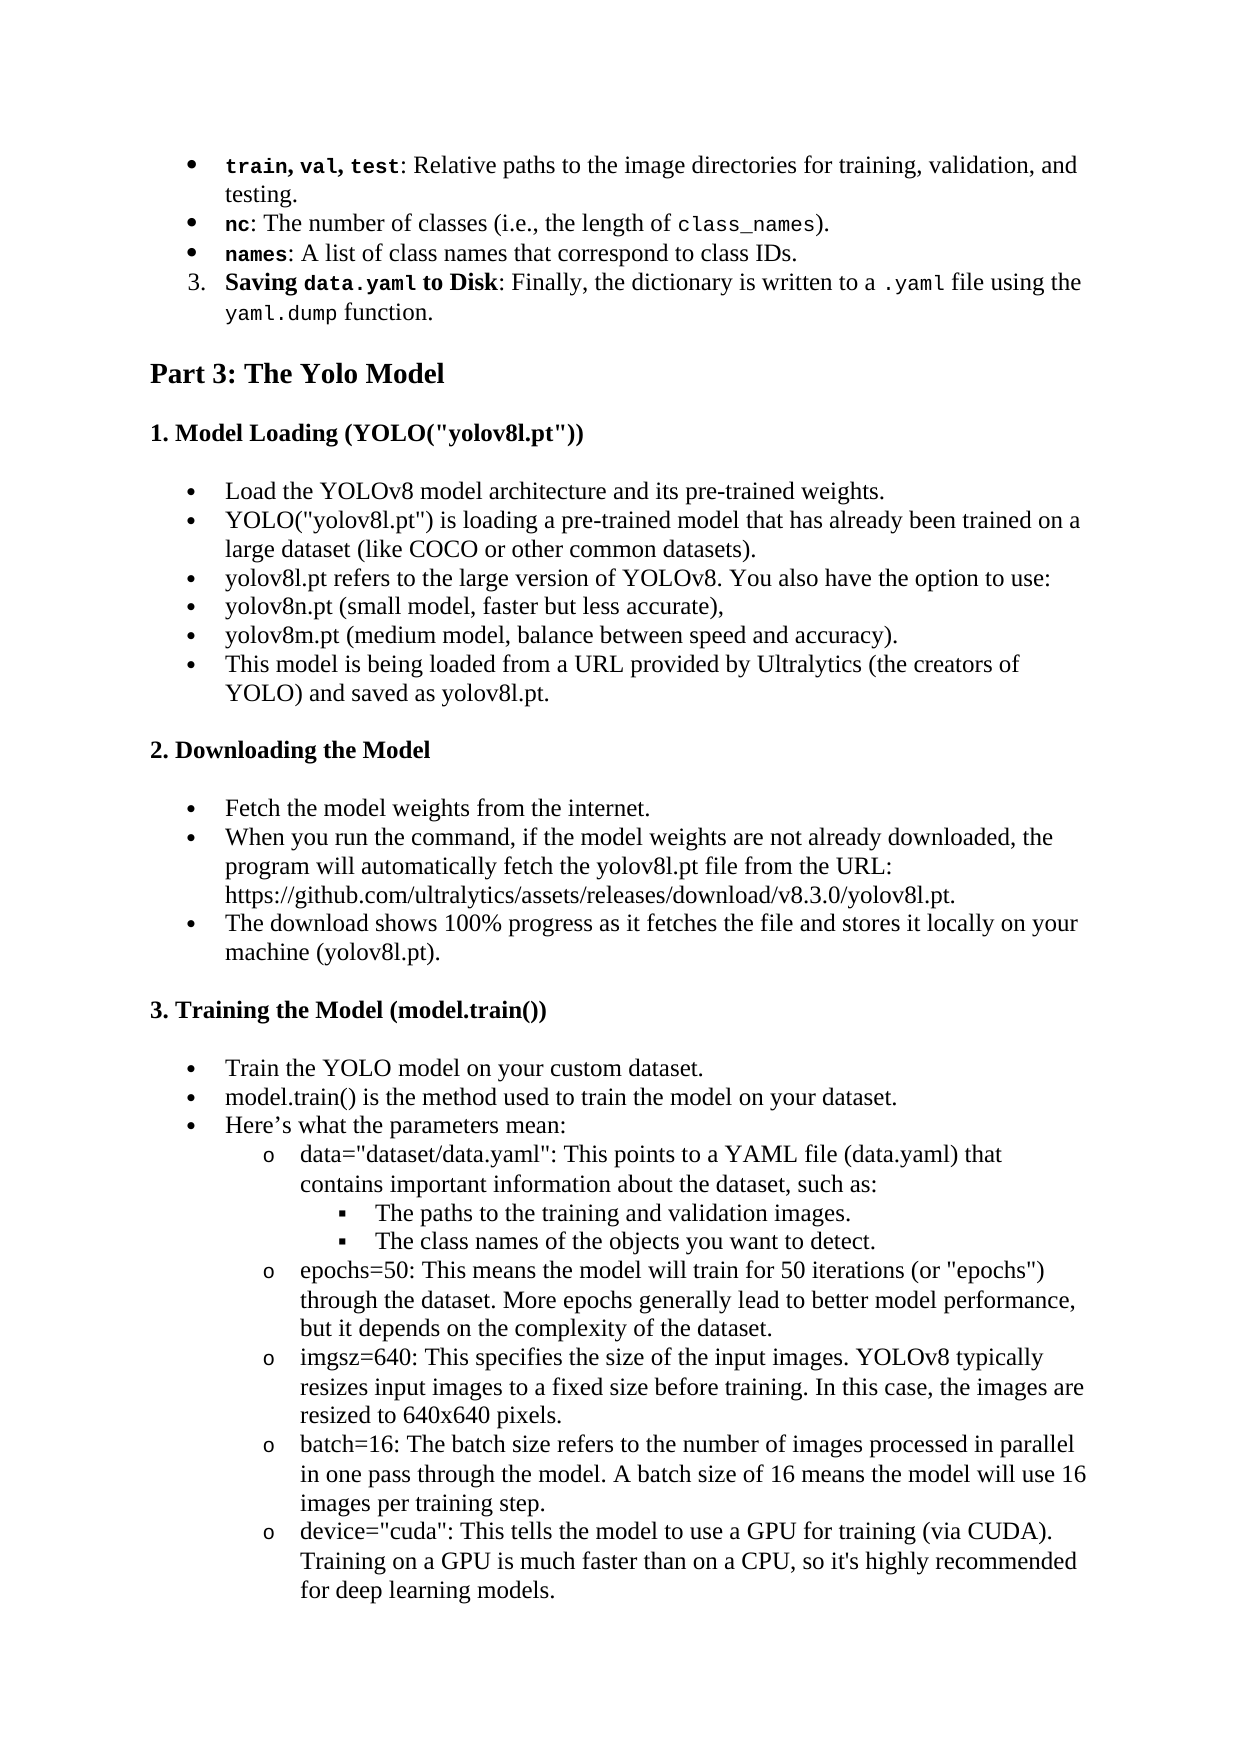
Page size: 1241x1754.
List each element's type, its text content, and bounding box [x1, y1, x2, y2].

list This model is being loaded from a URL provided by Ultralytics (the creators of YOLO) and saved as yolov8l.pt. [187, 649, 1090, 706]
list device="cuda": This tells the model to use a GPU for training (via CUDA). Training on a GPU is much faster than on a CPU, so it's highly recommended for deep learning models. [262, 1516, 1090, 1603]
list model.train() is the method used to train the model on your dataset. [187, 1082, 1090, 1111]
text 1. Model Loading (YOLO("yolov8l.pt")) [150, 418, 1090, 447]
list When you run the command, if the model weights are not already downloaded, the program will automatically fetch the yolov8l.pt file from the URL: https://github.com/ultralytics/assets/releases/download/v8.3.0/yolov8l.pt. [187, 822, 1090, 908]
list names: A list of class names that correspond to class IDs. [187, 238, 1090, 267]
list nc: The number of classes (i.e., the length of class_names). [187, 208, 1090, 238]
list The class names of the objects you want to detect. [337, 1226, 1090, 1255]
list Load the YOLOv8 model architecture and its pre-trained weights. [187, 476, 1090, 505]
list Train the YOLO model on your custom dataset. [187, 1053, 1090, 1082]
list The paths to the training and validation images. [337, 1198, 1090, 1226]
list The download shows 100% progress as it fetches the file and stores it locally on your machine (yolov8l.pt). [187, 908, 1090, 966]
list Here’s what the parameters mean: [187, 1111, 1090, 1139]
list train, val, test: Relative paths to the image directories for training, validation, and testing. [187, 150, 1090, 208]
list Fetch the model weights from the internet. [187, 793, 1090, 822]
list batch=16: The batch size refers to the number of images processed in parallel in one pass through the model. A batch size of 16 means the model will use 16 images per training step. [262, 1429, 1090, 1516]
text 3. Training the Model (model.train()) [150, 995, 1090, 1024]
list data="dataset/data.yaml": This points to a YAML file (data.yaml) that contains important information about the dataset, such as: [262, 1139, 1090, 1198]
text Part 3: The Yolo Model [150, 356, 1090, 389]
list Saving data.yaml to Disk: Finally, the dictionary is written to a .yaml file using the yaml.dump function. [187, 267, 1090, 327]
list yolov8m.pt (medium model, balance between speed and accuracy). [187, 620, 1090, 649]
text 2. Downloading the Model [150, 736, 1090, 764]
list yolov8n.pt (small model, faster but less accurate), [187, 591, 1090, 620]
list yolov8l.pt refers to the large version of YOLOv8. You also have the option to use: [187, 563, 1090, 591]
list imgsz=640: This specifies the size of the input images. YOLOv8 typically resizes input images to a fixed size before training. In this case, the images are resized to 640x640 pixels. [262, 1342, 1090, 1429]
list epochs=50: This means the model will train for 50 iterations (or "epochs") through the dataset. More epochs generally lead to better model performance, but it depends on the complexity of the dataset. [262, 1255, 1090, 1342]
list YOLO("yolov8l.pt") is loading a pre-trained model that has already been trained on a large dataset (like COCO or other common datasets). [187, 505, 1090, 563]
